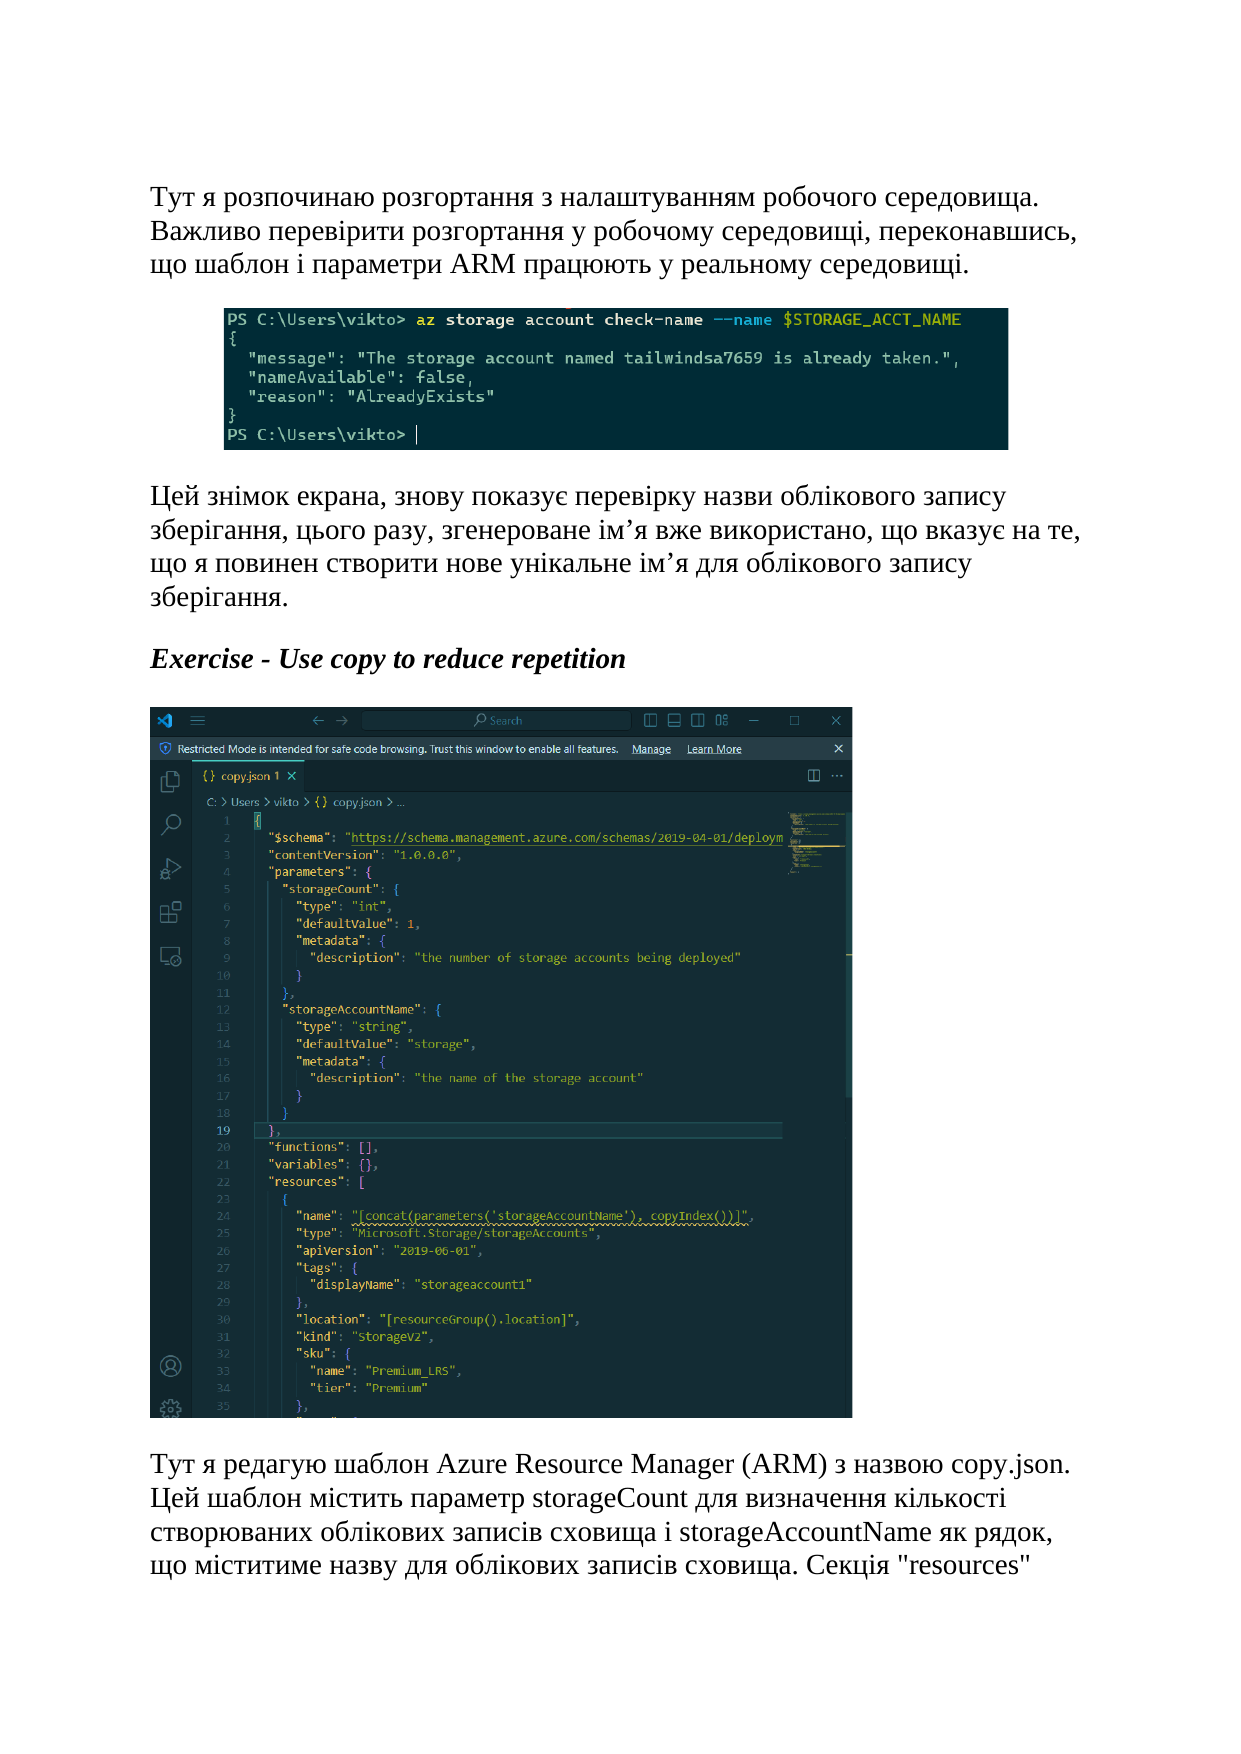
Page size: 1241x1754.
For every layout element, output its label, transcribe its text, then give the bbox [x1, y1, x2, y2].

picture [943, 314, 950, 324]
picture [150, 707, 853, 1418]
picture [666, 356, 672, 363]
subtitle Exercise - Use copy to reduce repetition [150, 642, 1090, 675]
text Цей знімок екрана, знову показує перевірку назви облікового запису зберігання, цього разу, згенероване ім’я вже використано, що вказує на те, що я повинен створити нове унікальне ім’я для облікового запису зберігання. [150, 478, 1090, 612]
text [150, 1447, 1090, 1581]
text Тут я розпочинаю розгортання з налаштуванням робочого середовища. Важливо перевірити розгортання у робочому середовищі, переконавшись, що шаблон і параметри ARM працюють у реальному середовищі. [150, 179, 1090, 280]
